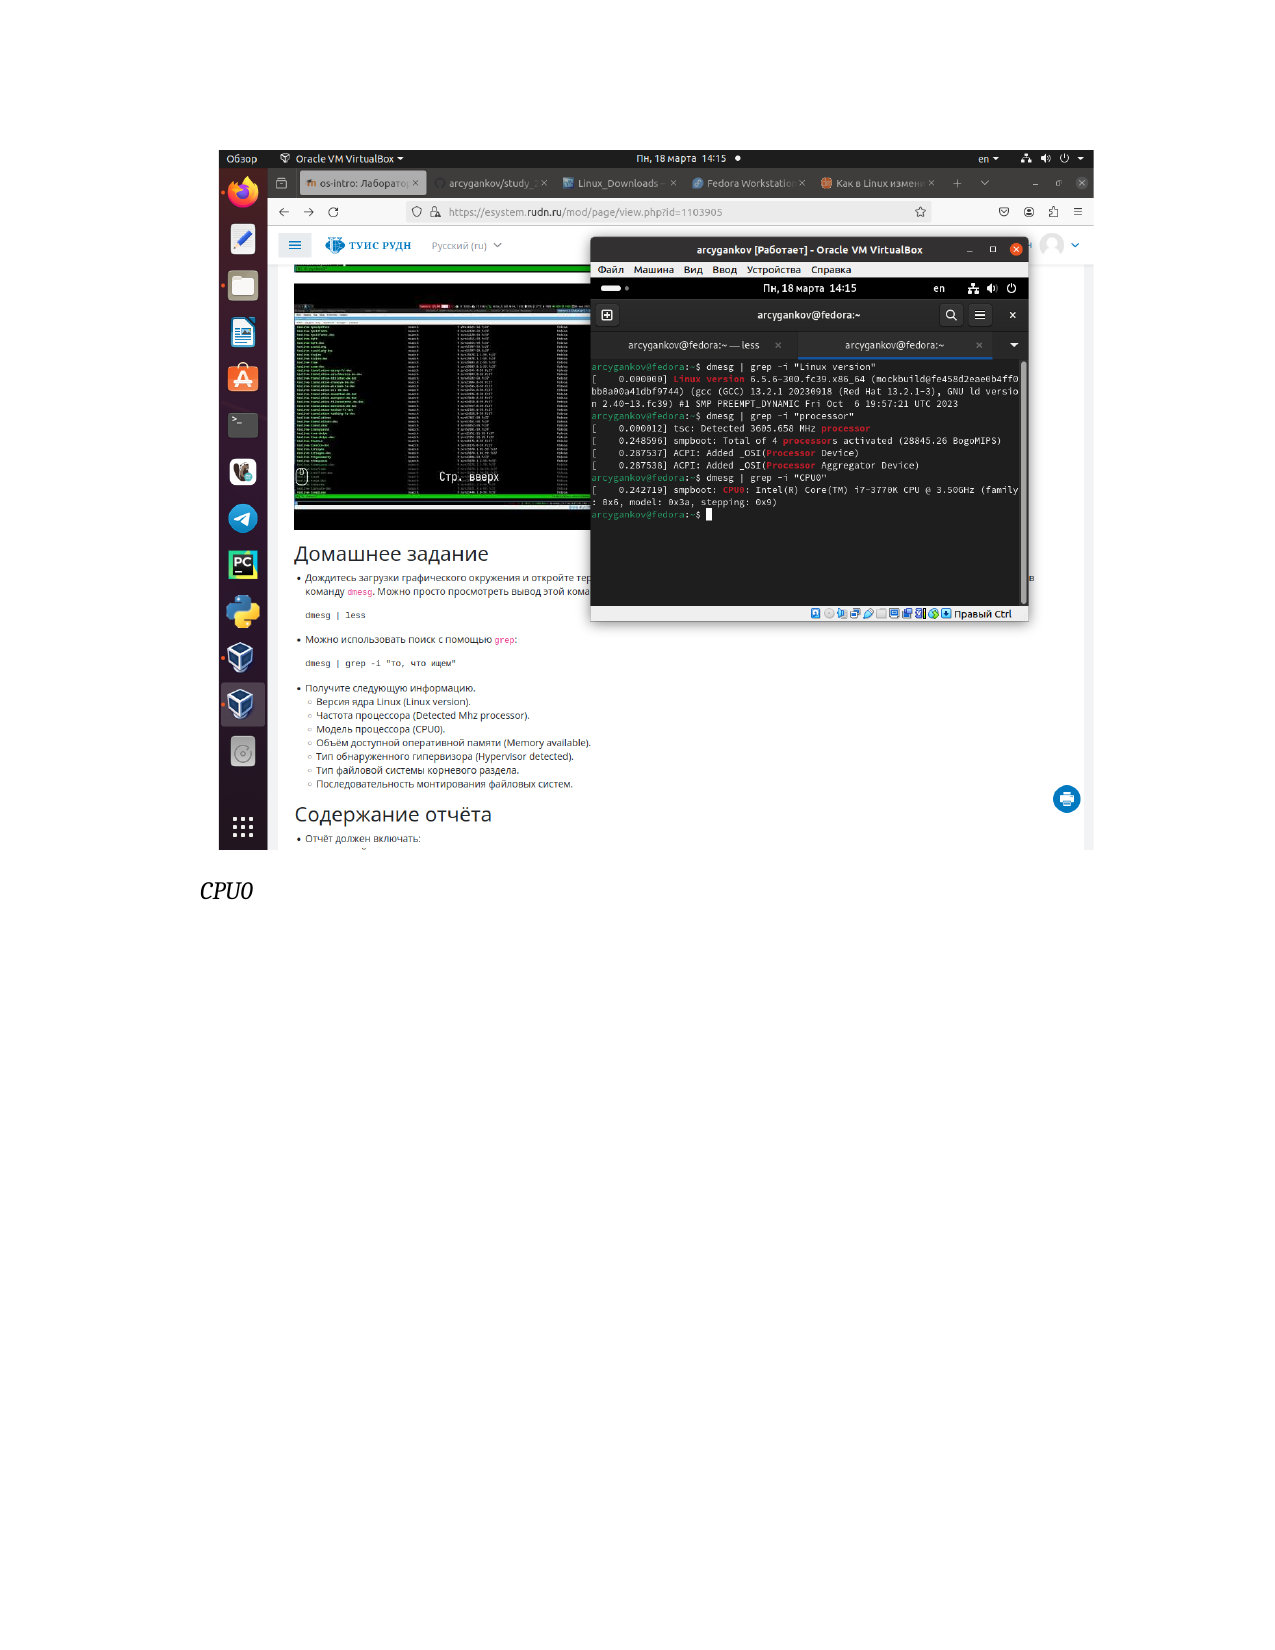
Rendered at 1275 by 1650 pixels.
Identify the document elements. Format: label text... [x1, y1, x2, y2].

picture [218, 150, 1094, 850]
list CPU0 [150, 877, 1125, 906]
